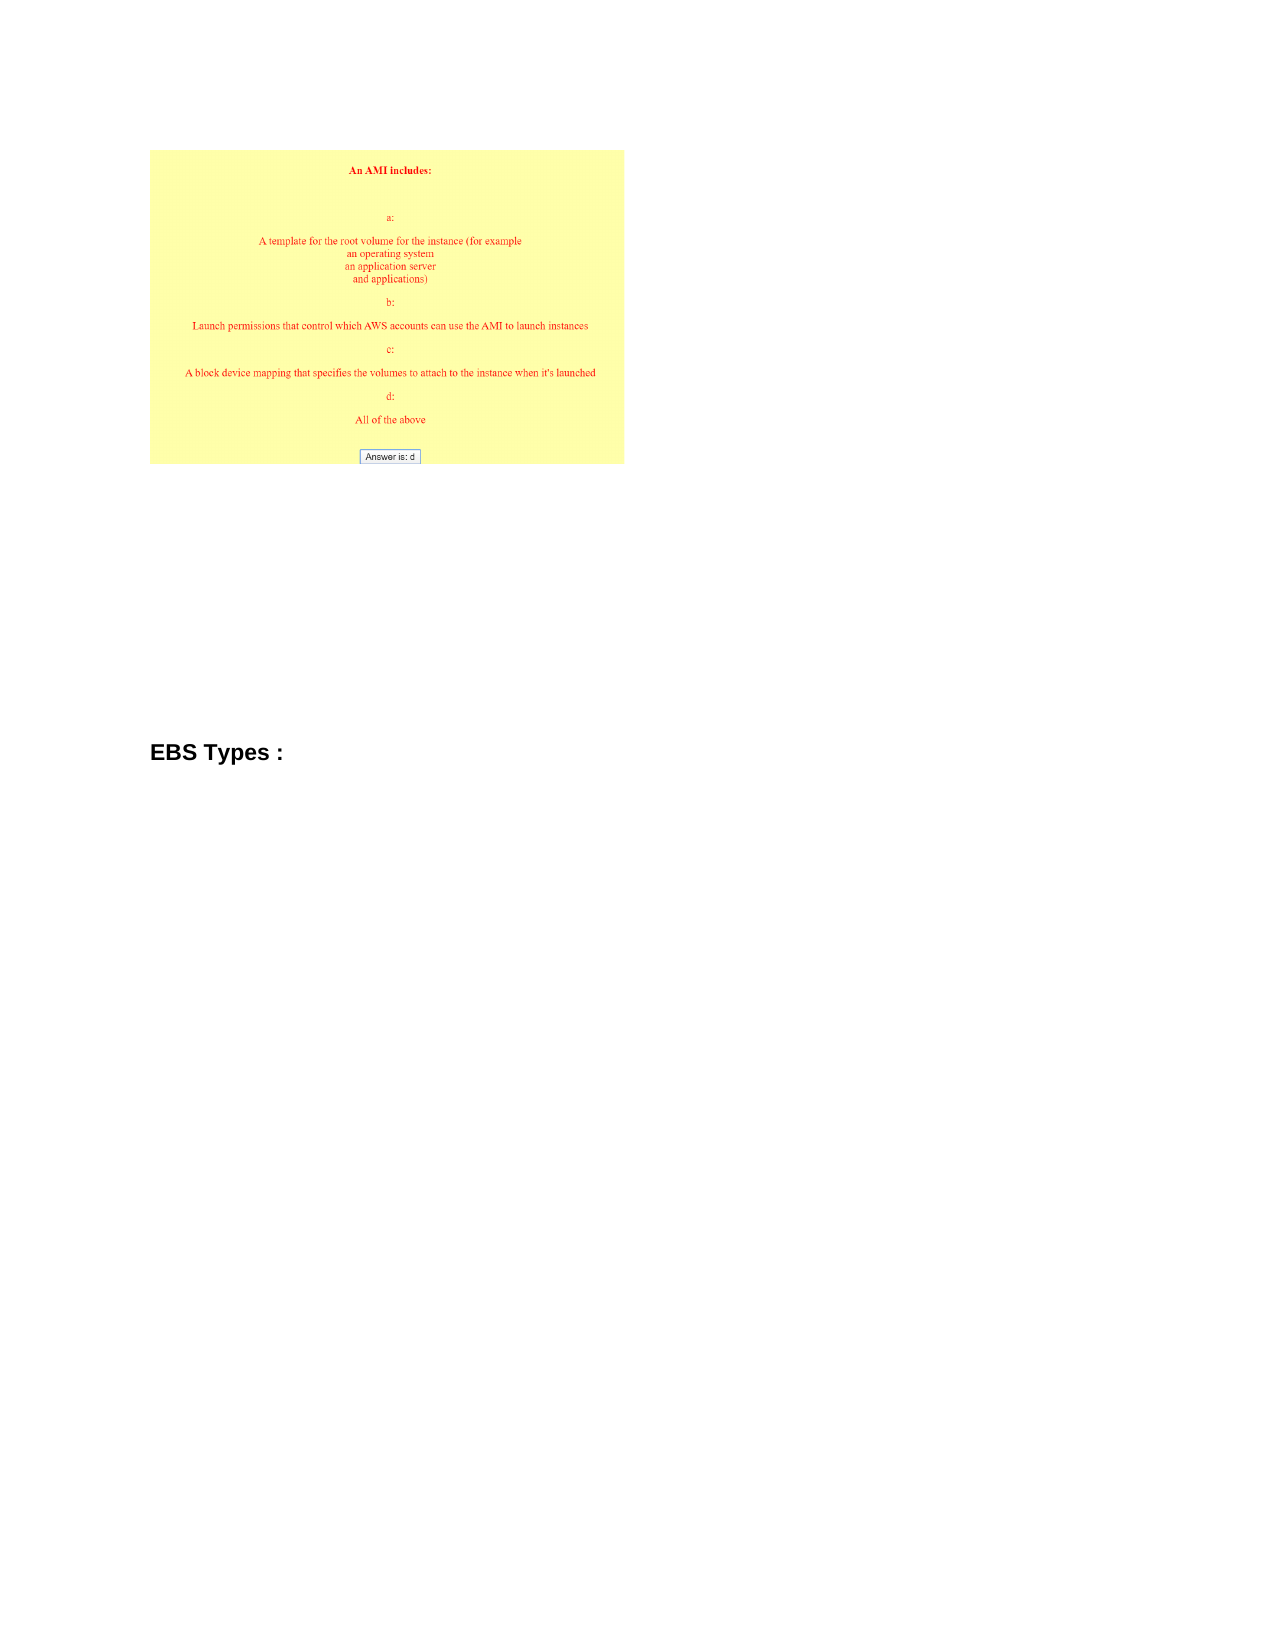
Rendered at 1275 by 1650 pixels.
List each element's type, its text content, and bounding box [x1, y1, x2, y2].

picture [150, 150, 625, 464]
text EBS Types : [150, 739, 1125, 766]
